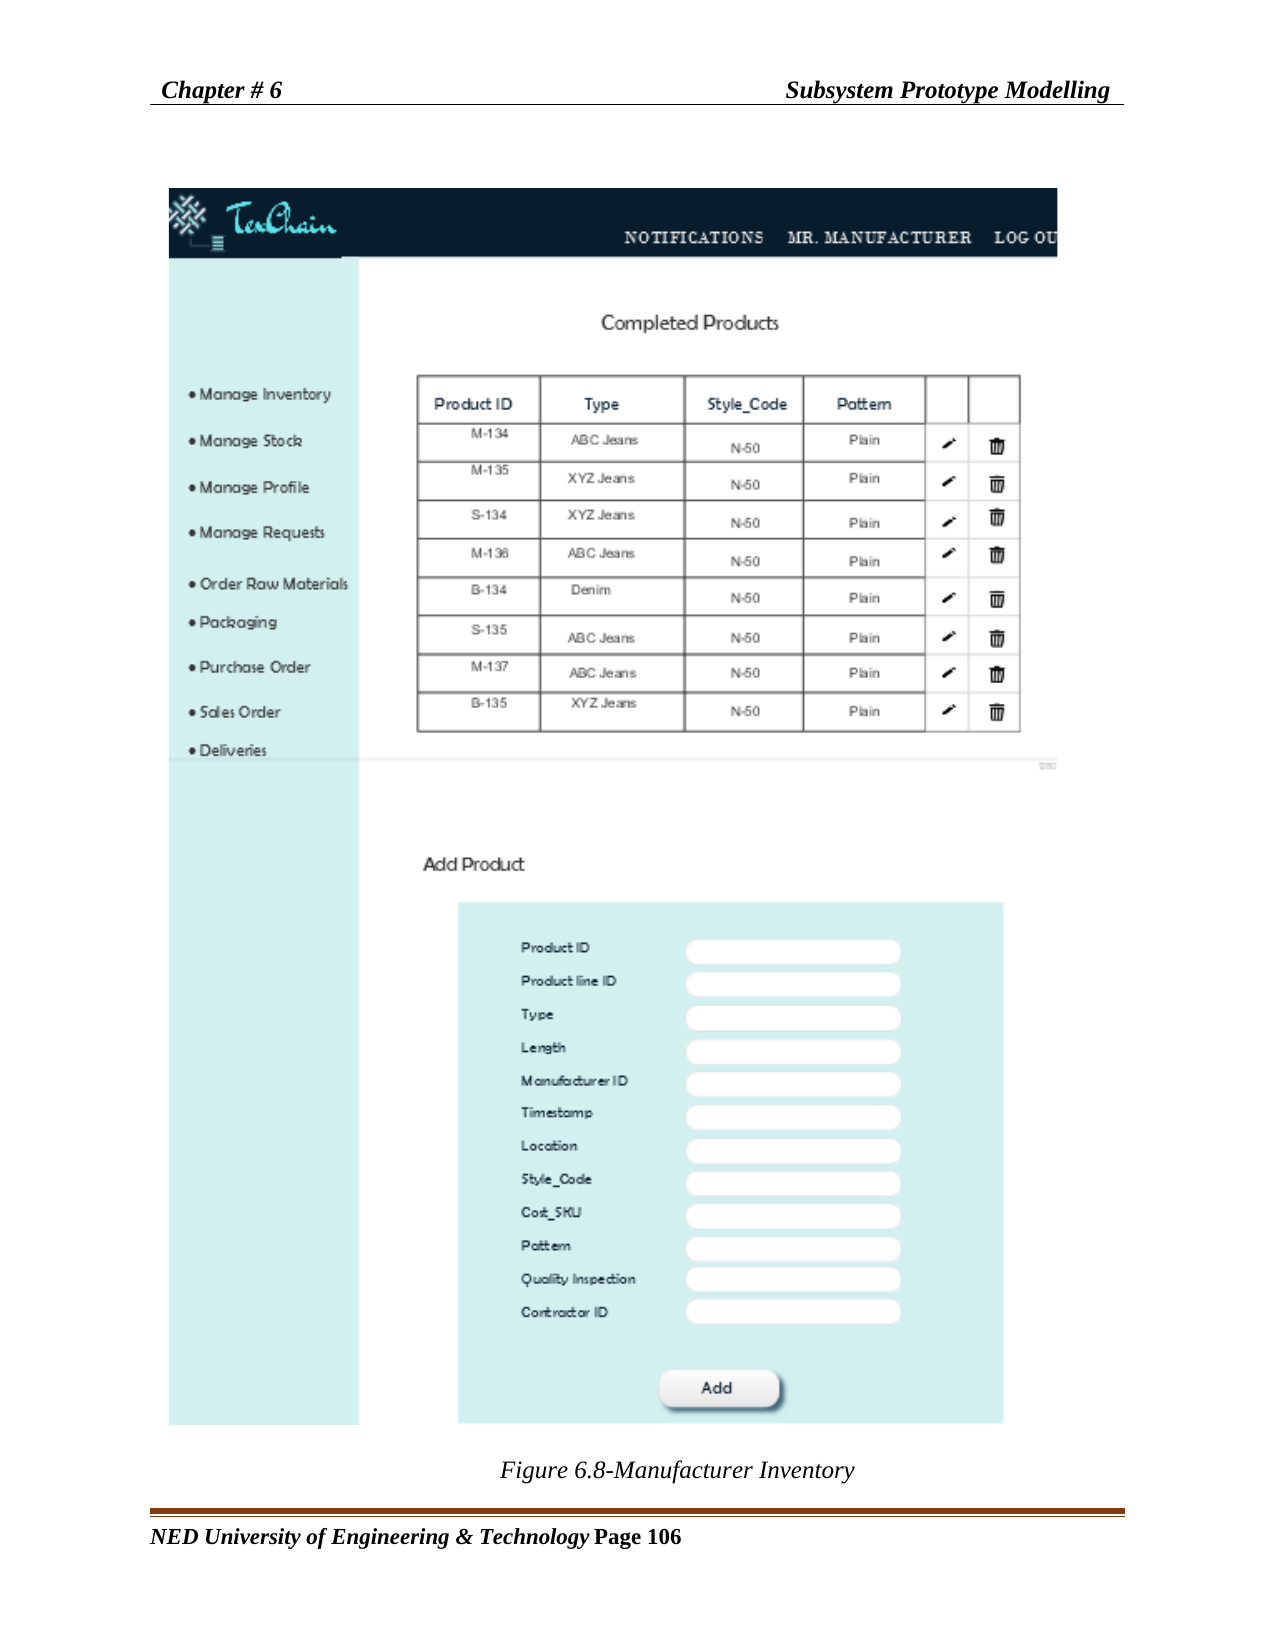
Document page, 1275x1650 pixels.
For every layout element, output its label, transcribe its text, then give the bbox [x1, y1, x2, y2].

subtitle Figure 6.8-Manufacturer Inventory [150, 1455, 1125, 1484]
